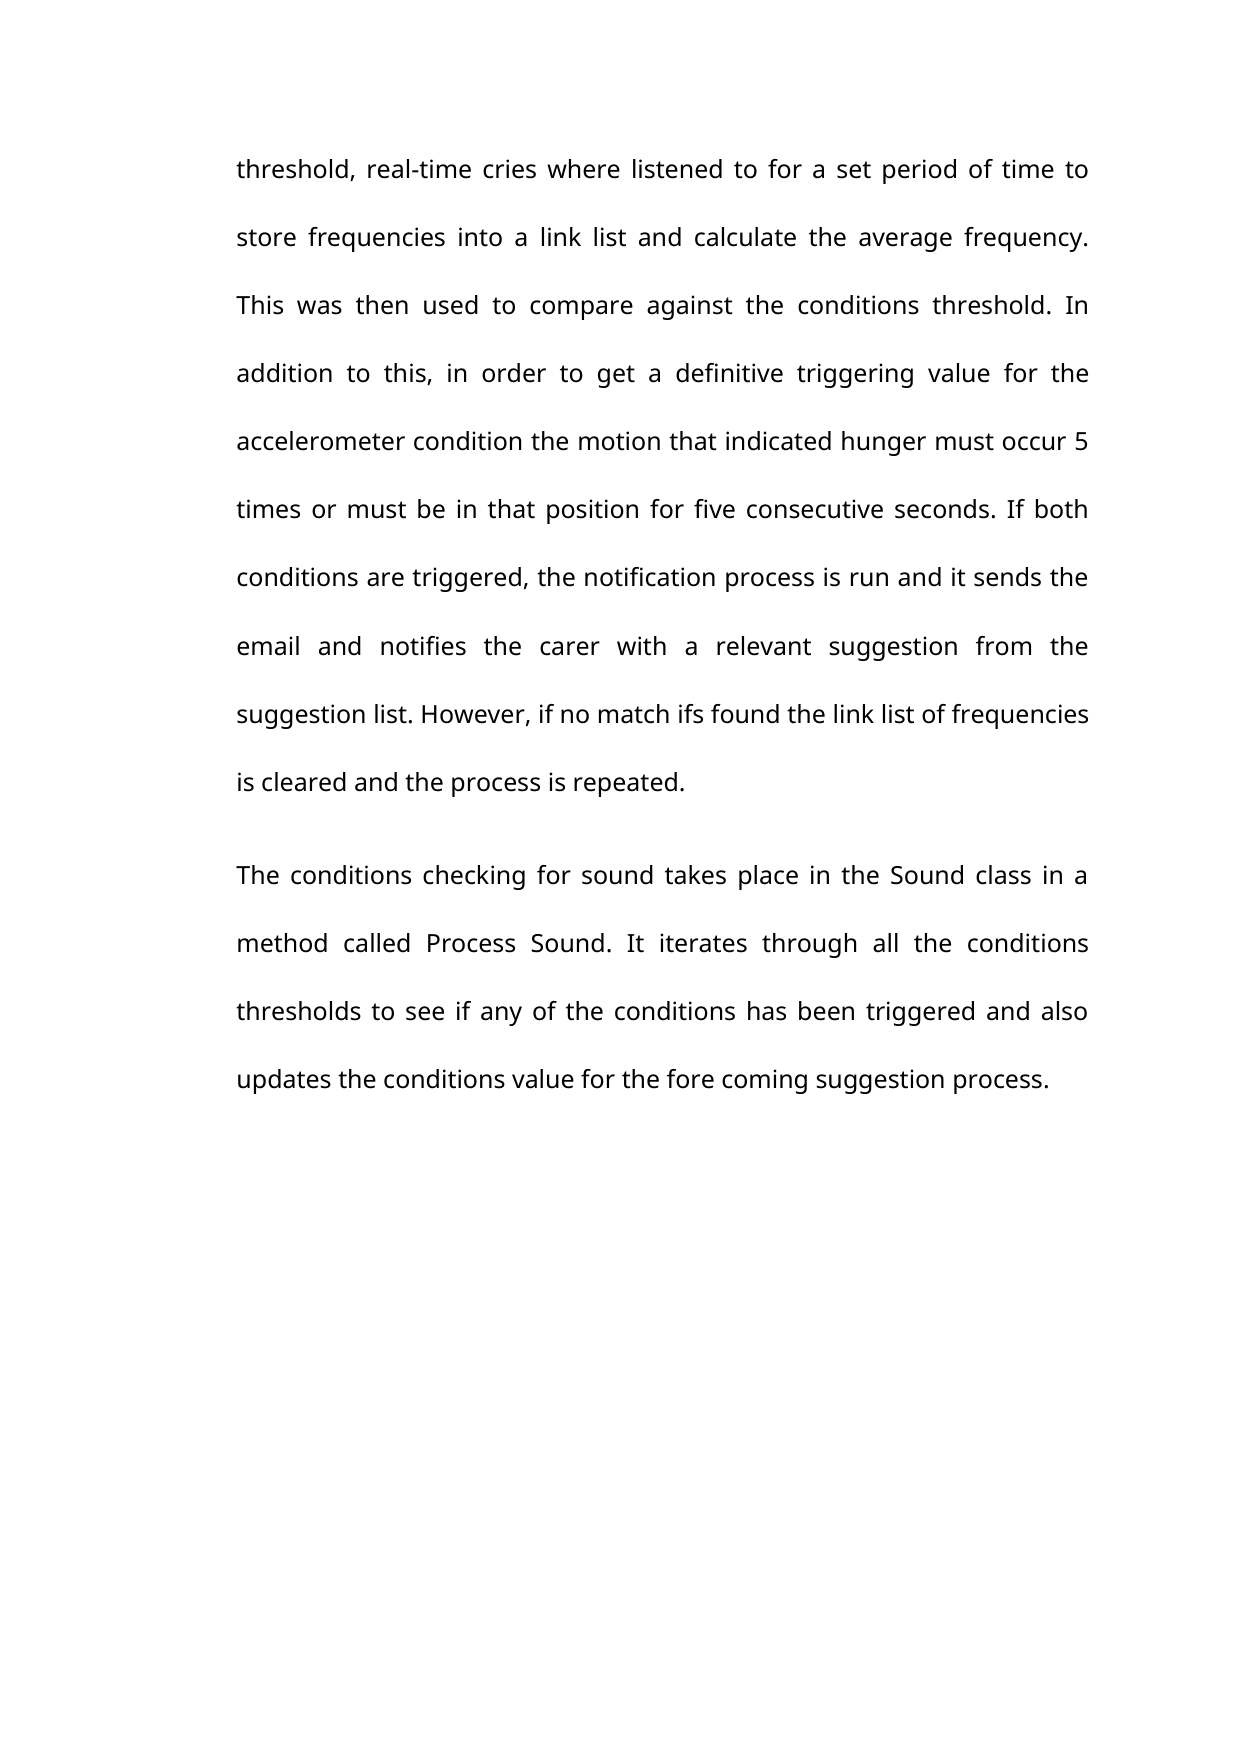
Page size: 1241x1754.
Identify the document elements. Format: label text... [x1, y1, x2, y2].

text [236, 151, 1090, 798]
text The conditions checking for sound takes place in the Sound class in a method called Process Sound. It iterates through all the conditions thresholds to see if any of the conditions has been triggered and also updates the conditions value for the fore coming suggestion process. [236, 857, 1090, 1096]
